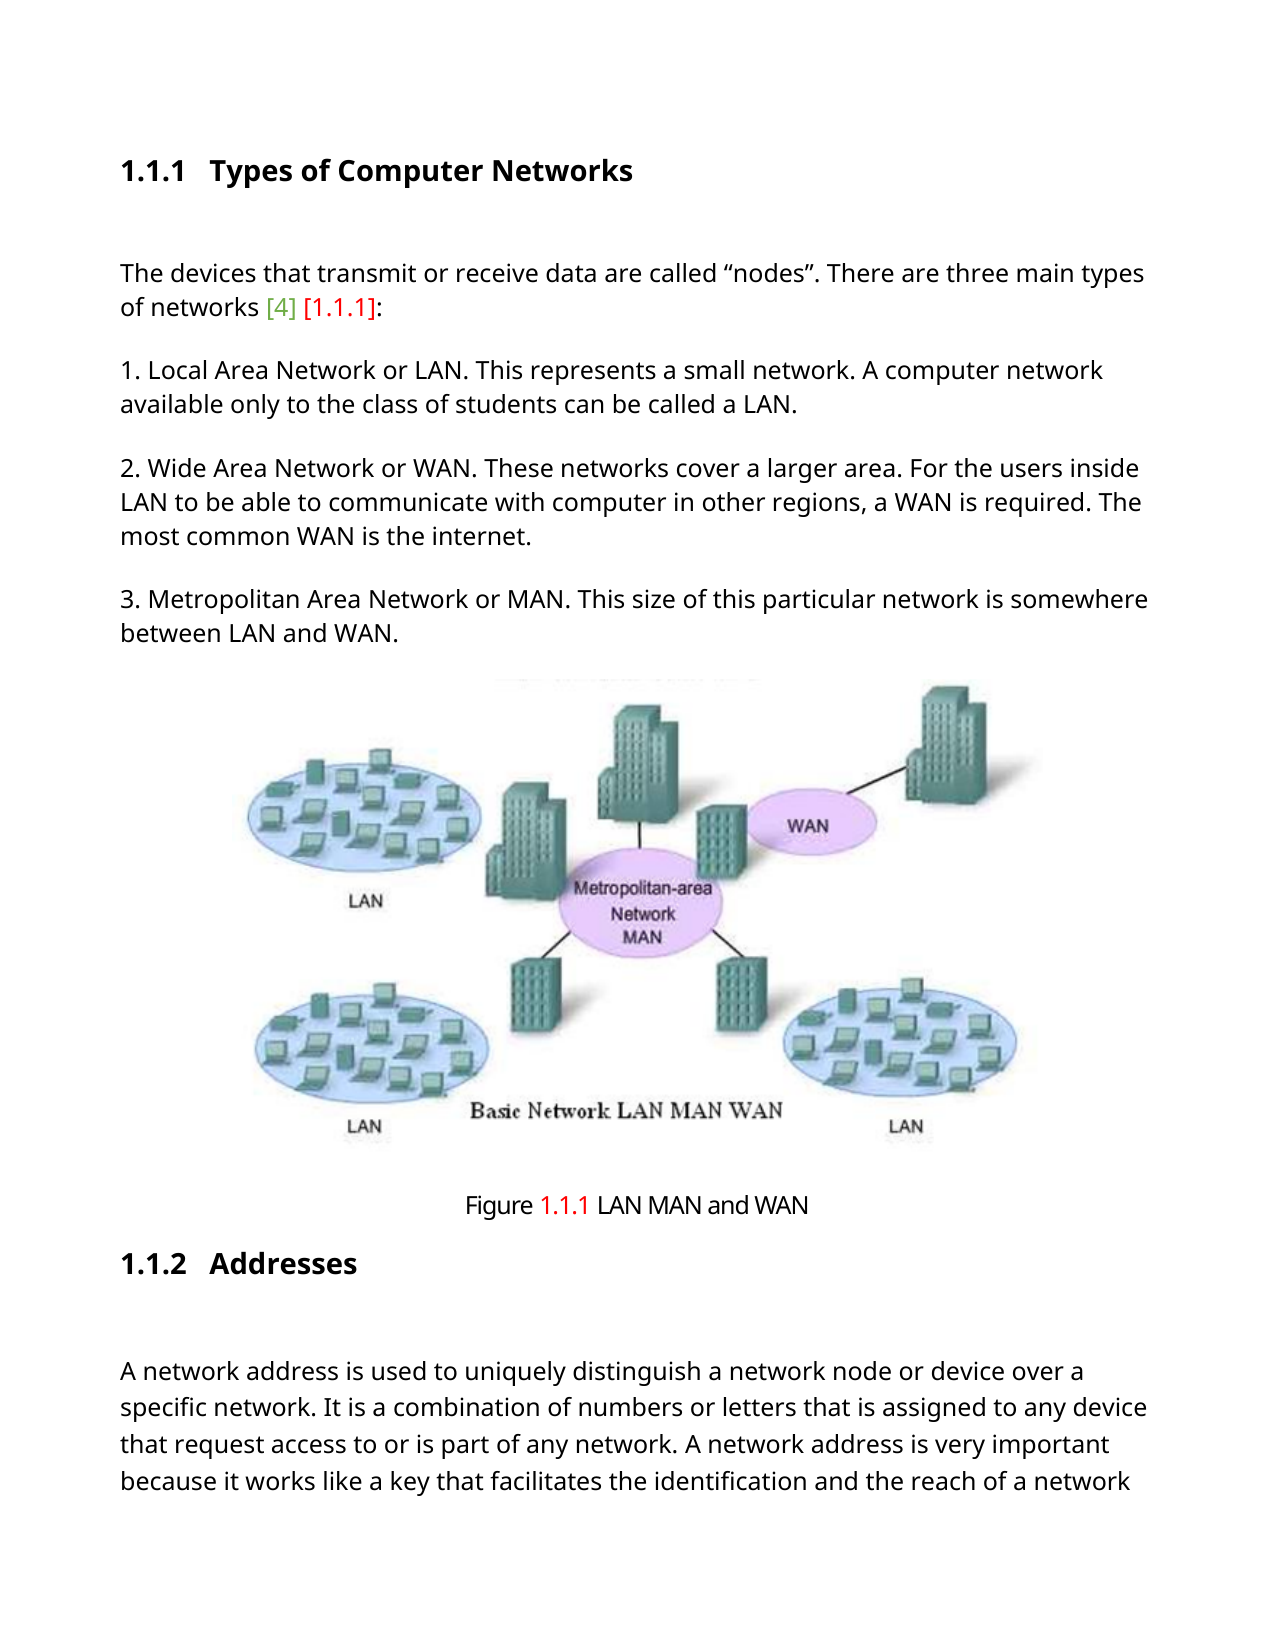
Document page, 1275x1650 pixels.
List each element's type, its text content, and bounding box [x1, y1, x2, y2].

title Figure 1.1.1 LAN MAN and WAN [120, 1188, 1155, 1222]
text 1. Local Area Network or LAN. This represents a small network. A computer network available only to the class of students can be called a LAN. [120, 353, 1155, 421]
text The devices that transmit or receive data are called “nodes”. There are three main types of networks [4] [1.1.1]: [120, 256, 1155, 324]
subtitle 1.1.2 Addresses [120, 1243, 1155, 1283]
picture [232, 678, 1043, 1159]
text 3. Metropolitan Area Network or MAN. This size of this particular network is somewhere between LAN and WAN. [120, 582, 1155, 650]
subtitle 1.1.1 Types of Computer Networks [120, 150, 1155, 190]
text 2. Wide Area Network or WAN. These networks cover a larger area. For the users inside LAN to be able to communicate with computer in other regions, a WAN is required. The most common WAN is the internet. [120, 450, 1155, 552]
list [120, 1353, 1155, 1498]
